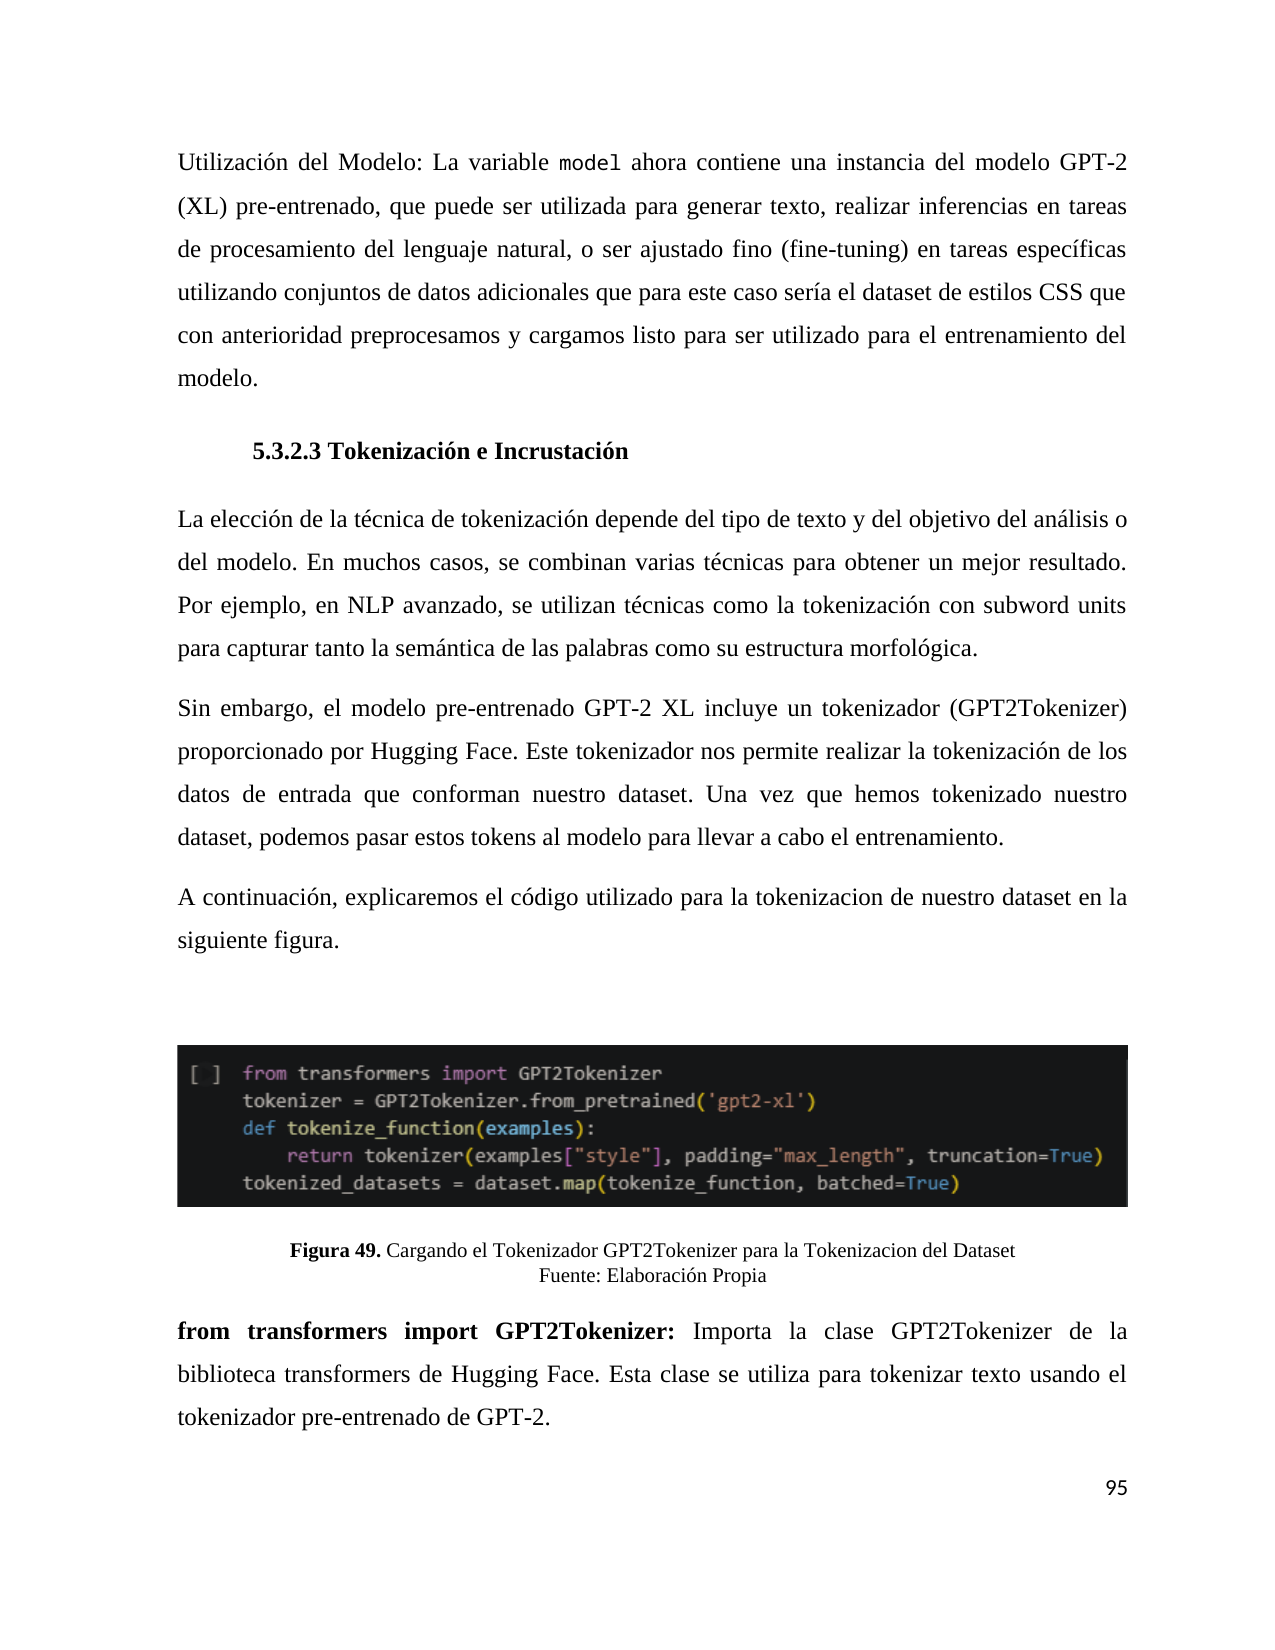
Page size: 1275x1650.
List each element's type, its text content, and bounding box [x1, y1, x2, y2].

subtitle Tokenización e Incrustación [252, 436, 1128, 464]
text La elección de la técnica de tokenización depende del tipo de texto y del objetivo del análisis o del modelo. En muchos casos, se combinan varias técnicas para obtener un mejor resultado. Por ejemplo, en NLP avanzado, se utilizan técnicas como la tokenización con subword units para capturar tanto la semántica de las palabras como su estructura morfológica. [177, 504, 1128, 662]
text Fuente: Elaboración Propia [177, 1263, 1128, 1287]
picture [177, 1045, 1128, 1207]
text A continuación, explicaremos el código utilizado para la tokenizacion de nuestro dataset en la siguiente figura. [177, 882, 1128, 954]
text Sin embargo, el modelo pre-entrenado GPT-2 XL incluye un tokenizador (GPT2Tokenizer) proporcionado por Hugging Face. Este tokenizador nos permite realizar la tokenización de los datos de entrada que conforman nuestro dataset. Una vez que hemos tokenizado nuestro dataset, podemos pasar estos tokens al modelo para llevar a cabo el entrenamiento. [177, 693, 1128, 851]
text from transformers import GPT2Tokenizer: Importa la clase GPT2Tokenizer de la biblioteca transformers de Hugging Face. Esta clase se utiliza para tokenizar texto usando el tokenizador pre-entrenado de GPT-2. [177, 1316, 1128, 1431]
text Utilización del Modelo: La variable model ahora contiene una instancia del modelo GPT-2 (XL) pre-entrenado, que puede ser utilizada para generar texto, realizar inferencias en tareas de procesamiento del lenguaje natural, o ser ajustado fino (fine-tuning) en tareas específicas utilizando conjuntos de datos adicionales que para este caso sería el dataset de estilos CSS que con anterioridad preprocesamos y cargamos listo para ser utilizado para el entrenamiento del modelo. [177, 147, 1128, 392]
text Figura 49. Cargando el Tokenizador GPT2Tokenizer para la Tokenizacion del Dataset [177, 1237, 1128, 1262]
